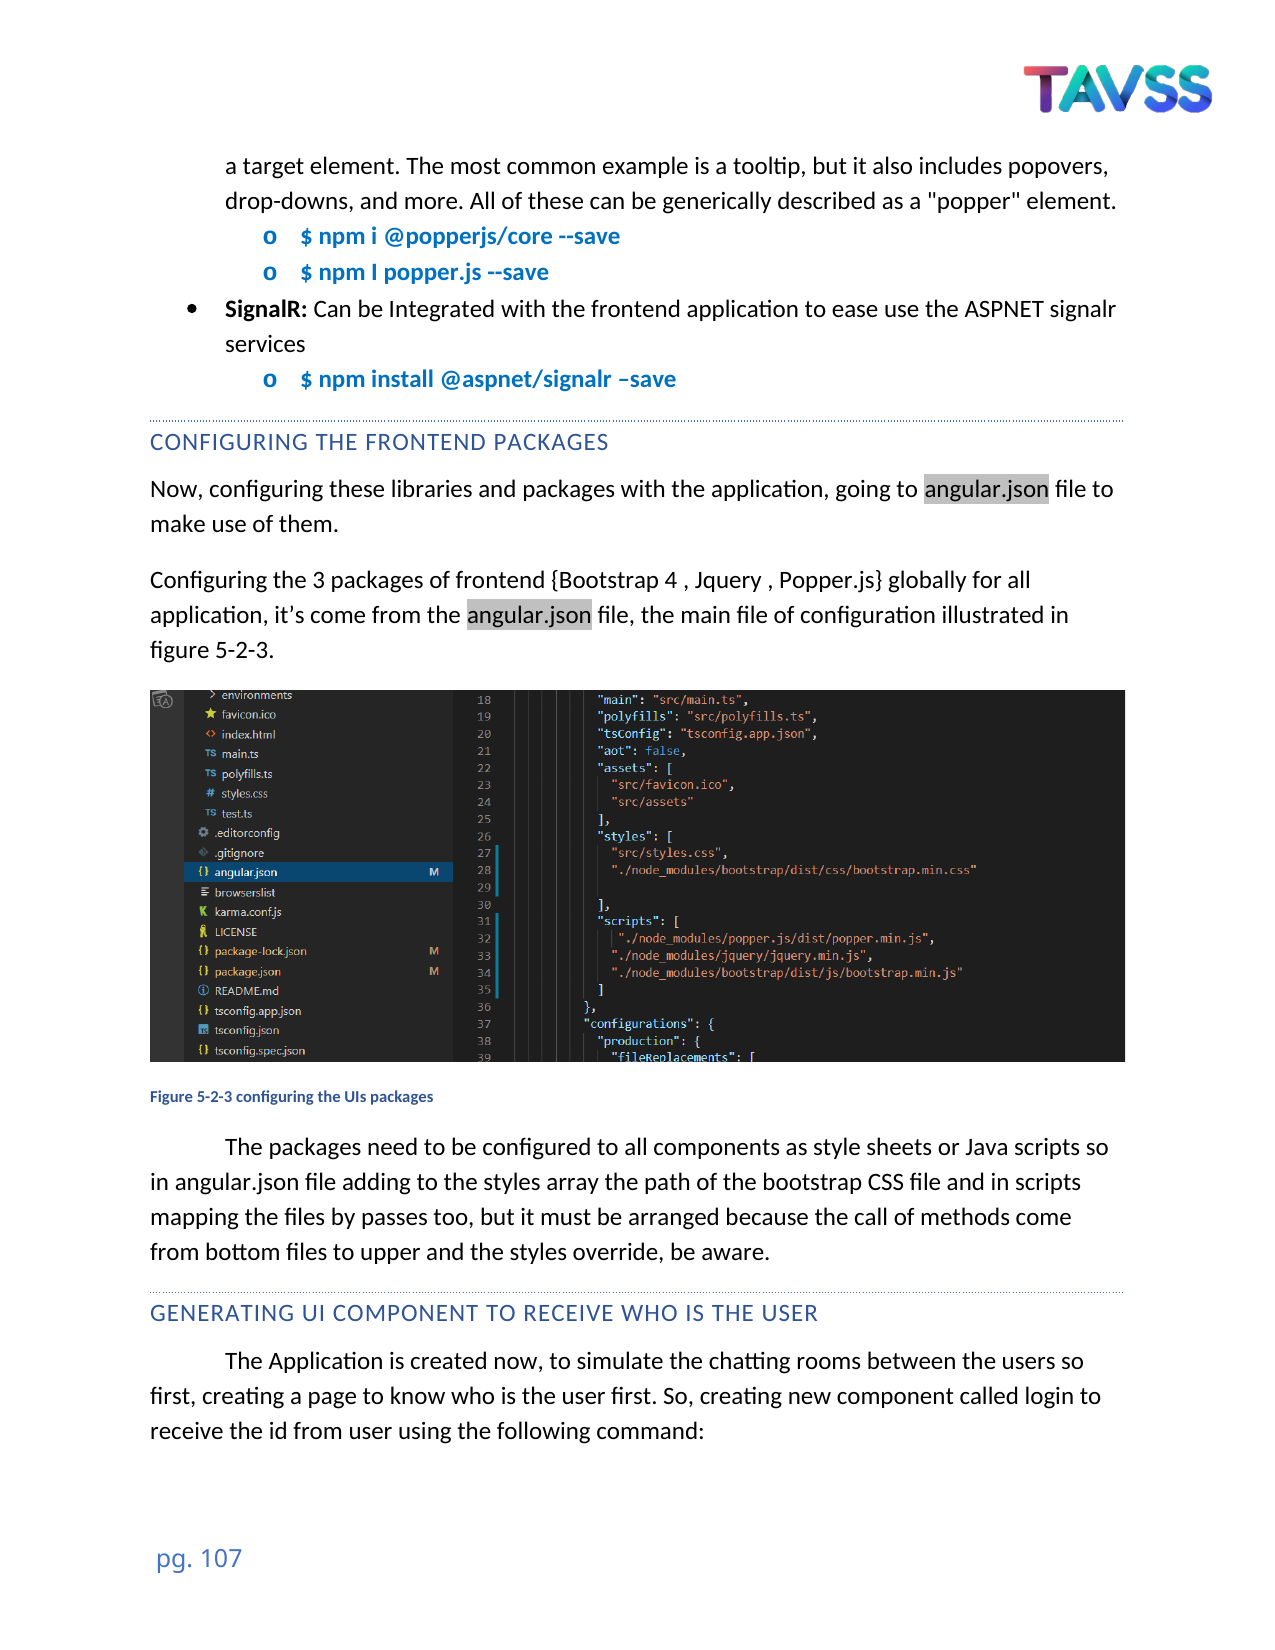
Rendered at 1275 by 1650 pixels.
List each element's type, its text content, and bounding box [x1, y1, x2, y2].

list $ npm i @popperjs/core --save [262, 220, 1125, 252]
list SignalR: Can be Integrated with the frontend application to ease use the ASPNET signalr services [187, 293, 1125, 358]
picture [150, 690, 1125, 1062]
text The Application is created now, to simulate the chatting rooms between the users so first, creating a page to know who is the user first. So, creating new component called login to receive the id from user using the following command: [150, 1345, 1125, 1446]
subtitle Configuring The Frontend Packages [150, 420, 1125, 456]
picture [1002, 41, 1236, 135]
text The packages need to be configured to all components as style sheets or Java scripts so in angular.json file adding to the styles array the path of the bootstrap CSS file and in scripts mapping the files by passes too, but it must be arranged because the call of methods come from bottom files to upper and the styles override, be aware. [150, 1131, 1125, 1266]
text Now, configuring these libraries and packages with the application, going to angular.json file to make use of them. [150, 473, 1125, 539]
list $ npm I popper.js --save [262, 256, 1125, 288]
list $ npm install @aspnet/signalr –save [262, 363, 1125, 395]
text Figure 5-2-3 configuring the UIs packages [150, 1087, 1125, 1107]
text Configuring the 3 packages of frontend {Bootstrap 4 , Jquery , Popper.js} globally for all application, it’s come from the angular.json file, the main file of configuration illustrated in figure 5-2-3. [150, 564, 1125, 665]
subtitle Generating UI component to receive who is the USer [150, 1292, 1125, 1328]
